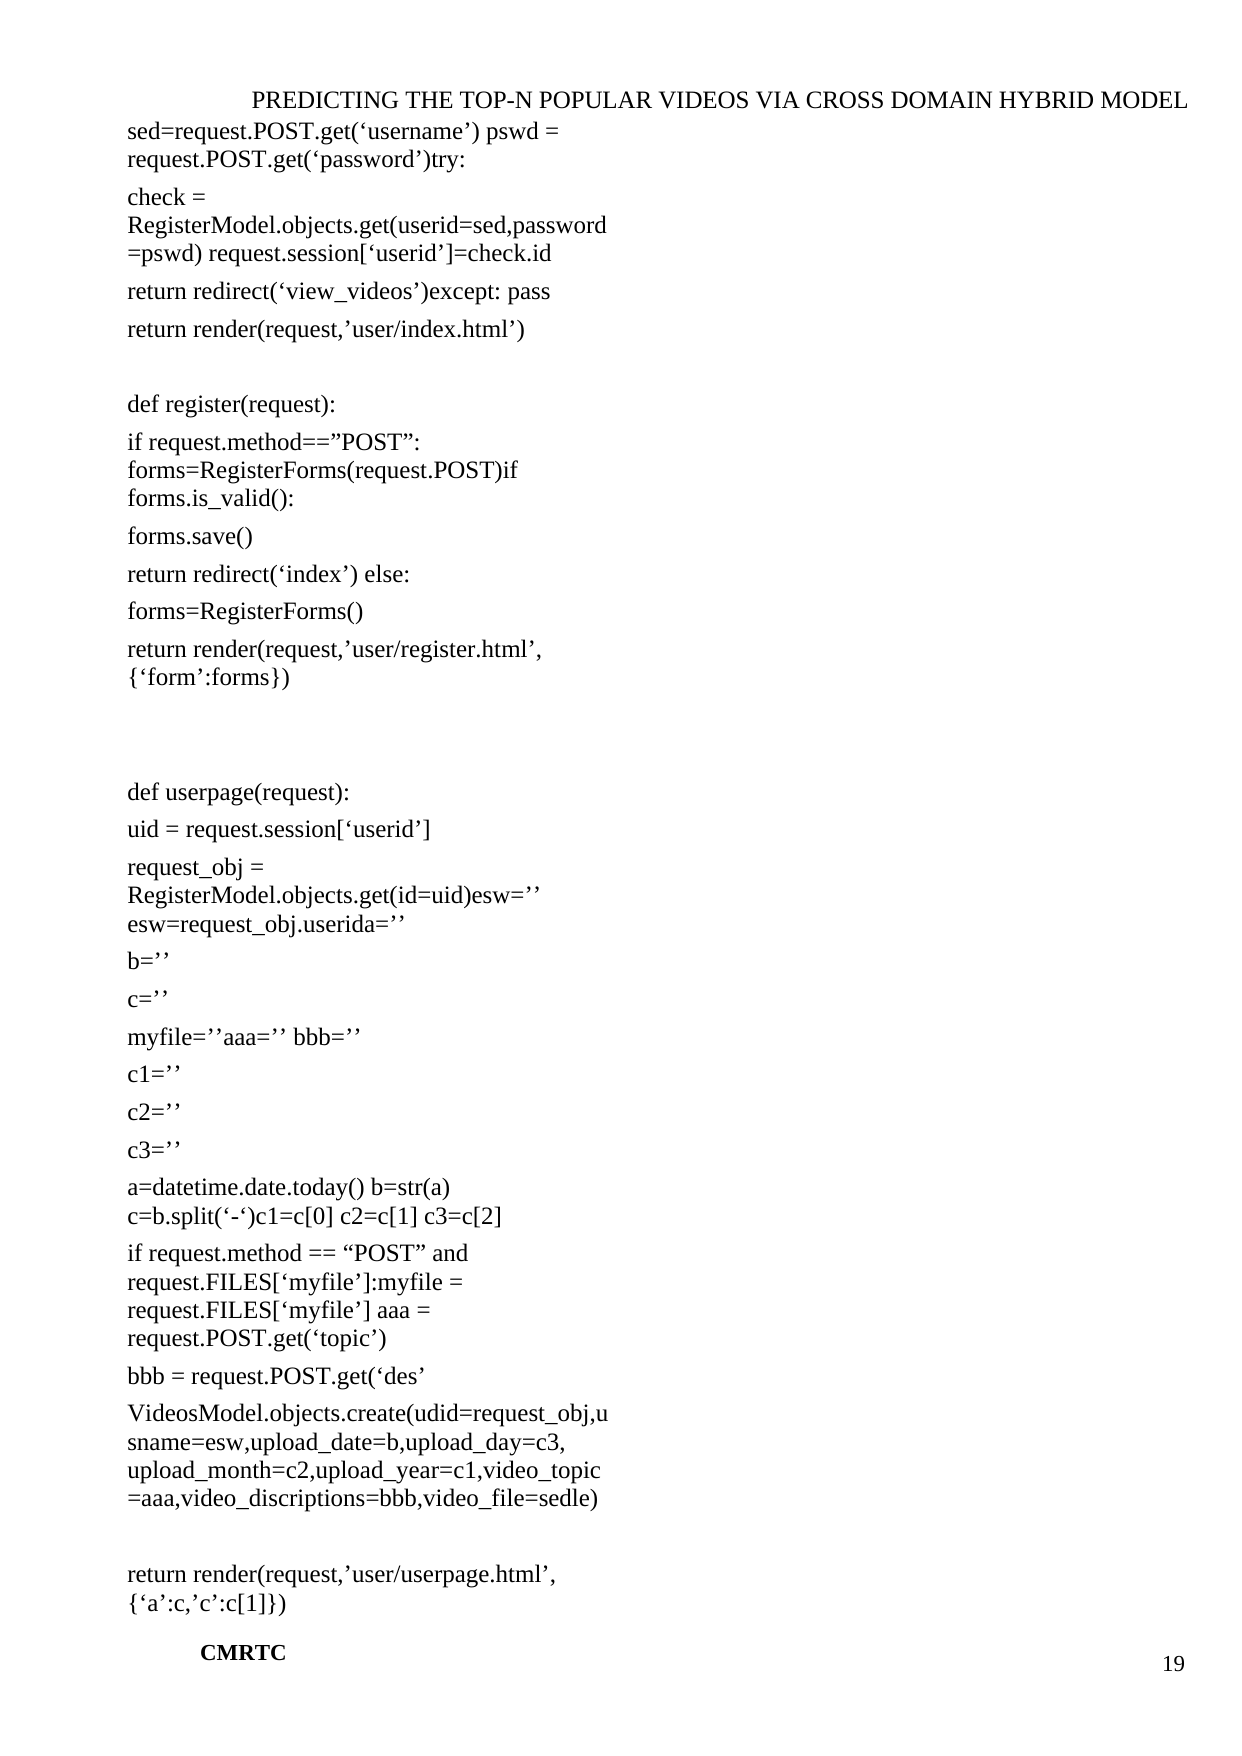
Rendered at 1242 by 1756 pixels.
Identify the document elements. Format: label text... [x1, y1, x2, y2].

text VideosModel.objects.create(udid=request_obj,usname=esw,upload_date=b,upload_day=c3, upload_month=c2,upload_year=c1,video_topic=aaa,video_discriptions=bbb,video_file=sedle) [127, 1399, 612, 1512]
text uid = request.session[‘userid’] [127, 815, 612, 843]
text return render(request,’user/index.html’) [127, 314, 612, 343]
text myfile=’’aaa=’’ bbb=’’ [127, 1022, 612, 1051]
text return render(request,’user/register.html’,{‘form’:forms}) [127, 635, 612, 691]
text c1=’’ [127, 1060, 612, 1088]
text bbb = request.POST.get(‘des’ [127, 1362, 612, 1390]
text request_obj = RegisterModel.objects.get(id=uid)esw=’’ esw=request_obj.userida=’’ [127, 853, 612, 937]
text c3=’’ [127, 1136, 612, 1164]
text def userpage(request): [127, 777, 612, 806]
text if request.method == “POST” and request.FILES[‘myfile’]:myfile = request.FILES[‘myfile’] aaa = request.POST.get(‘topic’) [127, 1239, 612, 1352]
text b=’’ [127, 947, 612, 975]
text if request.method==”POST”: forms=RegisterForms(request.POST)if forms.is_valid(): [127, 428, 612, 512]
text c2=’’ [127, 1098, 612, 1126]
text return redirect(‘index’) else: [127, 559, 612, 588]
text return redirect(‘view_videos’)except: pass [127, 277, 612, 305]
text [127, 117, 612, 173]
text forms.save() [127, 522, 612, 550]
text a=datetime.date.today() b=str(a) c=b.split(‘-‘)c1=c[0] c2=c[1] c3=c[2] [127, 1173, 612, 1230]
text check = RegisterModel.objects.get(userid=sed,password=pswd) request.session[‘userid’]=check.id [127, 183, 612, 267]
text def register(request): [127, 390, 612, 418]
text forms=RegisterForms() [127, 597, 612, 625]
text c=’’ [127, 985, 612, 1013]
text return render(request,’user/userpage.html’,{‘a’:c,’c’:c[1]}) [127, 1560, 612, 1616]
